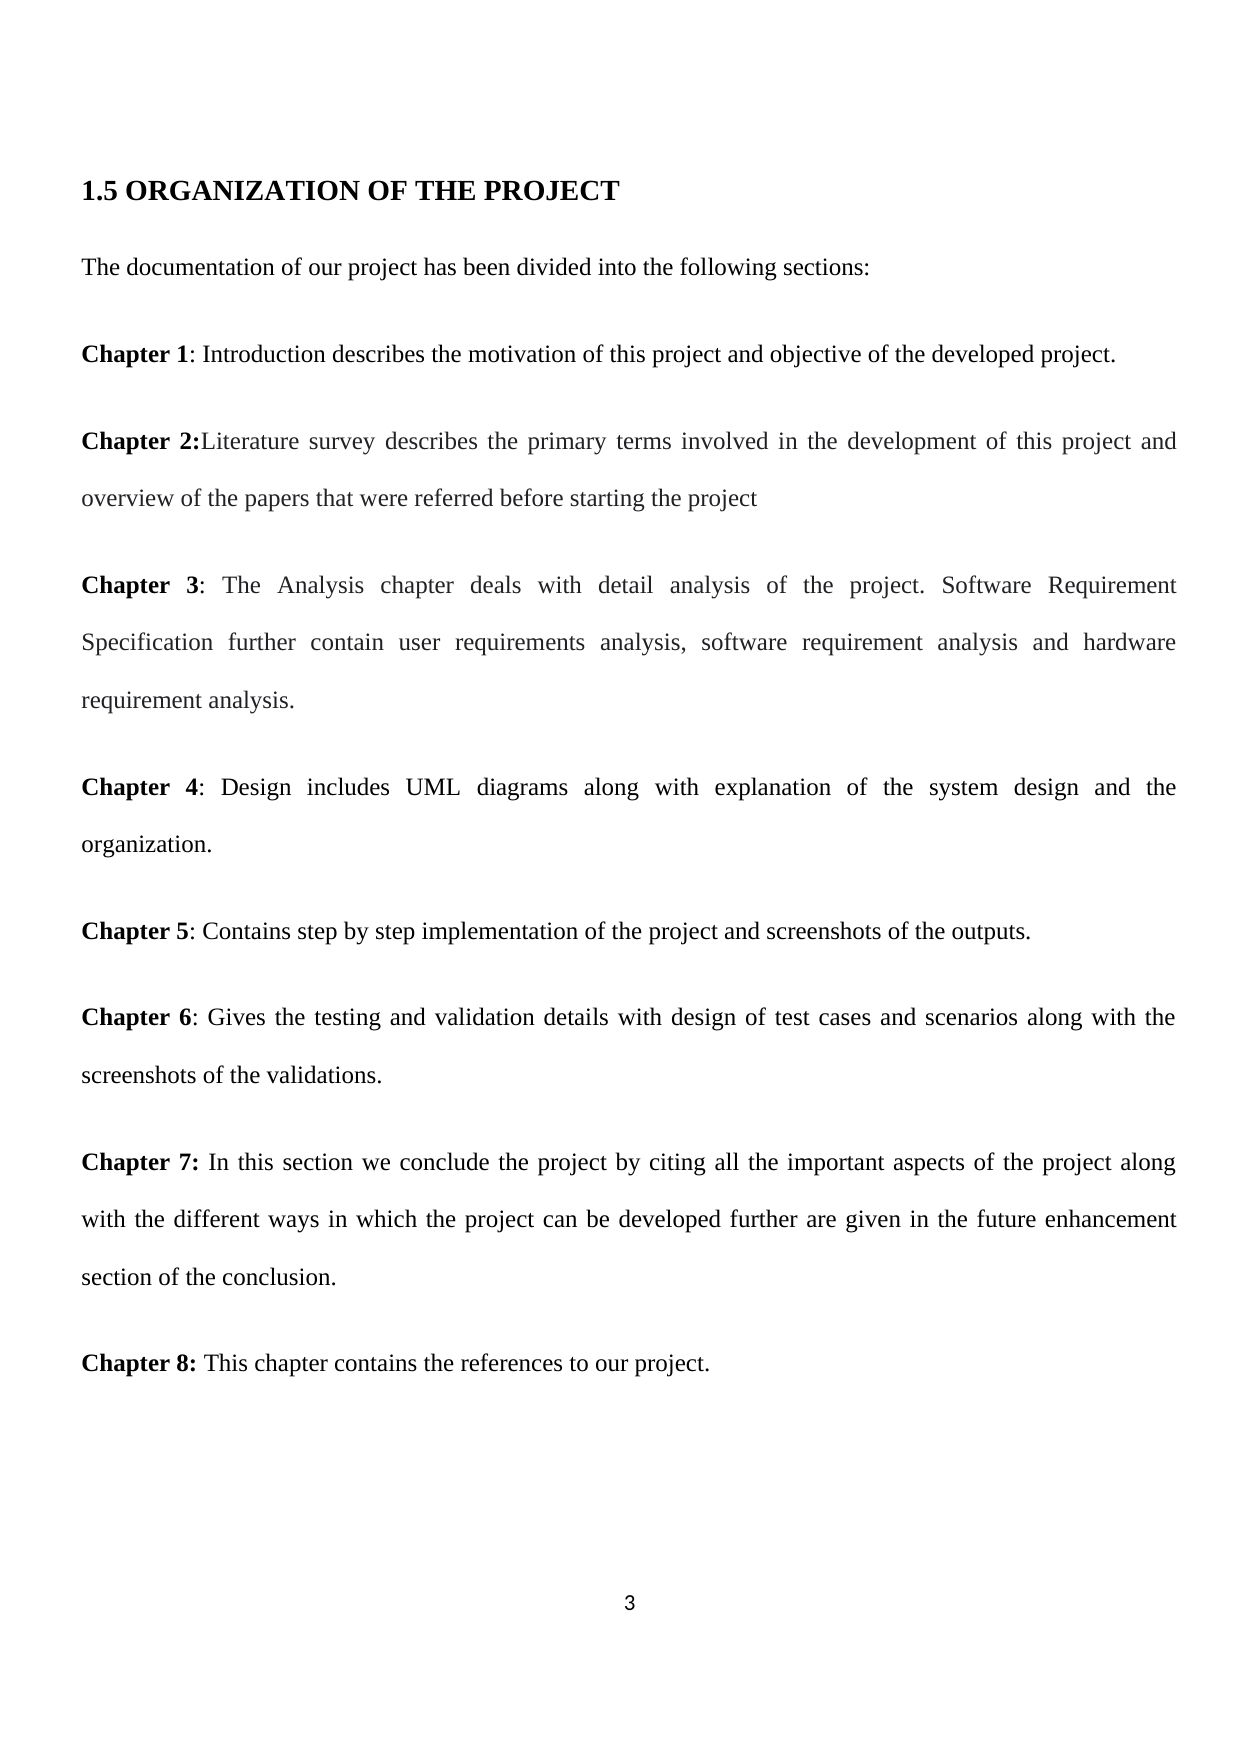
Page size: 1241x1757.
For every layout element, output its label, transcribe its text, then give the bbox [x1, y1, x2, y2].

text Chapter 3: The Analysis chapter deals with detail analysis of the project. Software Requirement Specification further contain user requirements analysis, software requirement analysis and hardware requirement analysis. [81, 570, 1178, 628]
text Chapter 8: This chapter contains the references to our project. [81, 1348, 1178, 1377]
text Chapter 1: Introduction describes the motivation of this project and objective of the developed project. [81, 339, 1178, 368]
text Chapter 2:Literature survey describes the primary terms involved in the development of this project and overview of the papers that were referred before starting the project [81, 426, 1178, 512]
text Chapter 4: Design includes UML diagrams along with explanation of the system design and the organization. [81, 772, 1178, 858]
text Chapter 6: Gives the testing and validation details with design of test cases and scenarios along with the screenshots of the validations. [81, 1002, 1178, 1089]
text 1.5 ORGANIZATION OF THE PROJECT [81, 173, 1178, 206]
text Chapter 3: The Analysis chapter deals with detail analysis of the project. Software Requirement Specification further contain user requirements analysis, software requirement analysis and hardware requirement analysis. [81, 656, 1178, 714]
text Chapter 7: In this section we conclude the project by citing all the important aspects of the project along with the different ways in which the project can be developed further are given in the future enhancement section of the conclusion. [81, 1147, 1178, 1290]
text Chapter 5: Contains step by step implementation of the project and screenshots of the outputs. [81, 916, 1178, 944]
text The documentation of our project has been divided into the following sections: [81, 252, 1178, 281]
